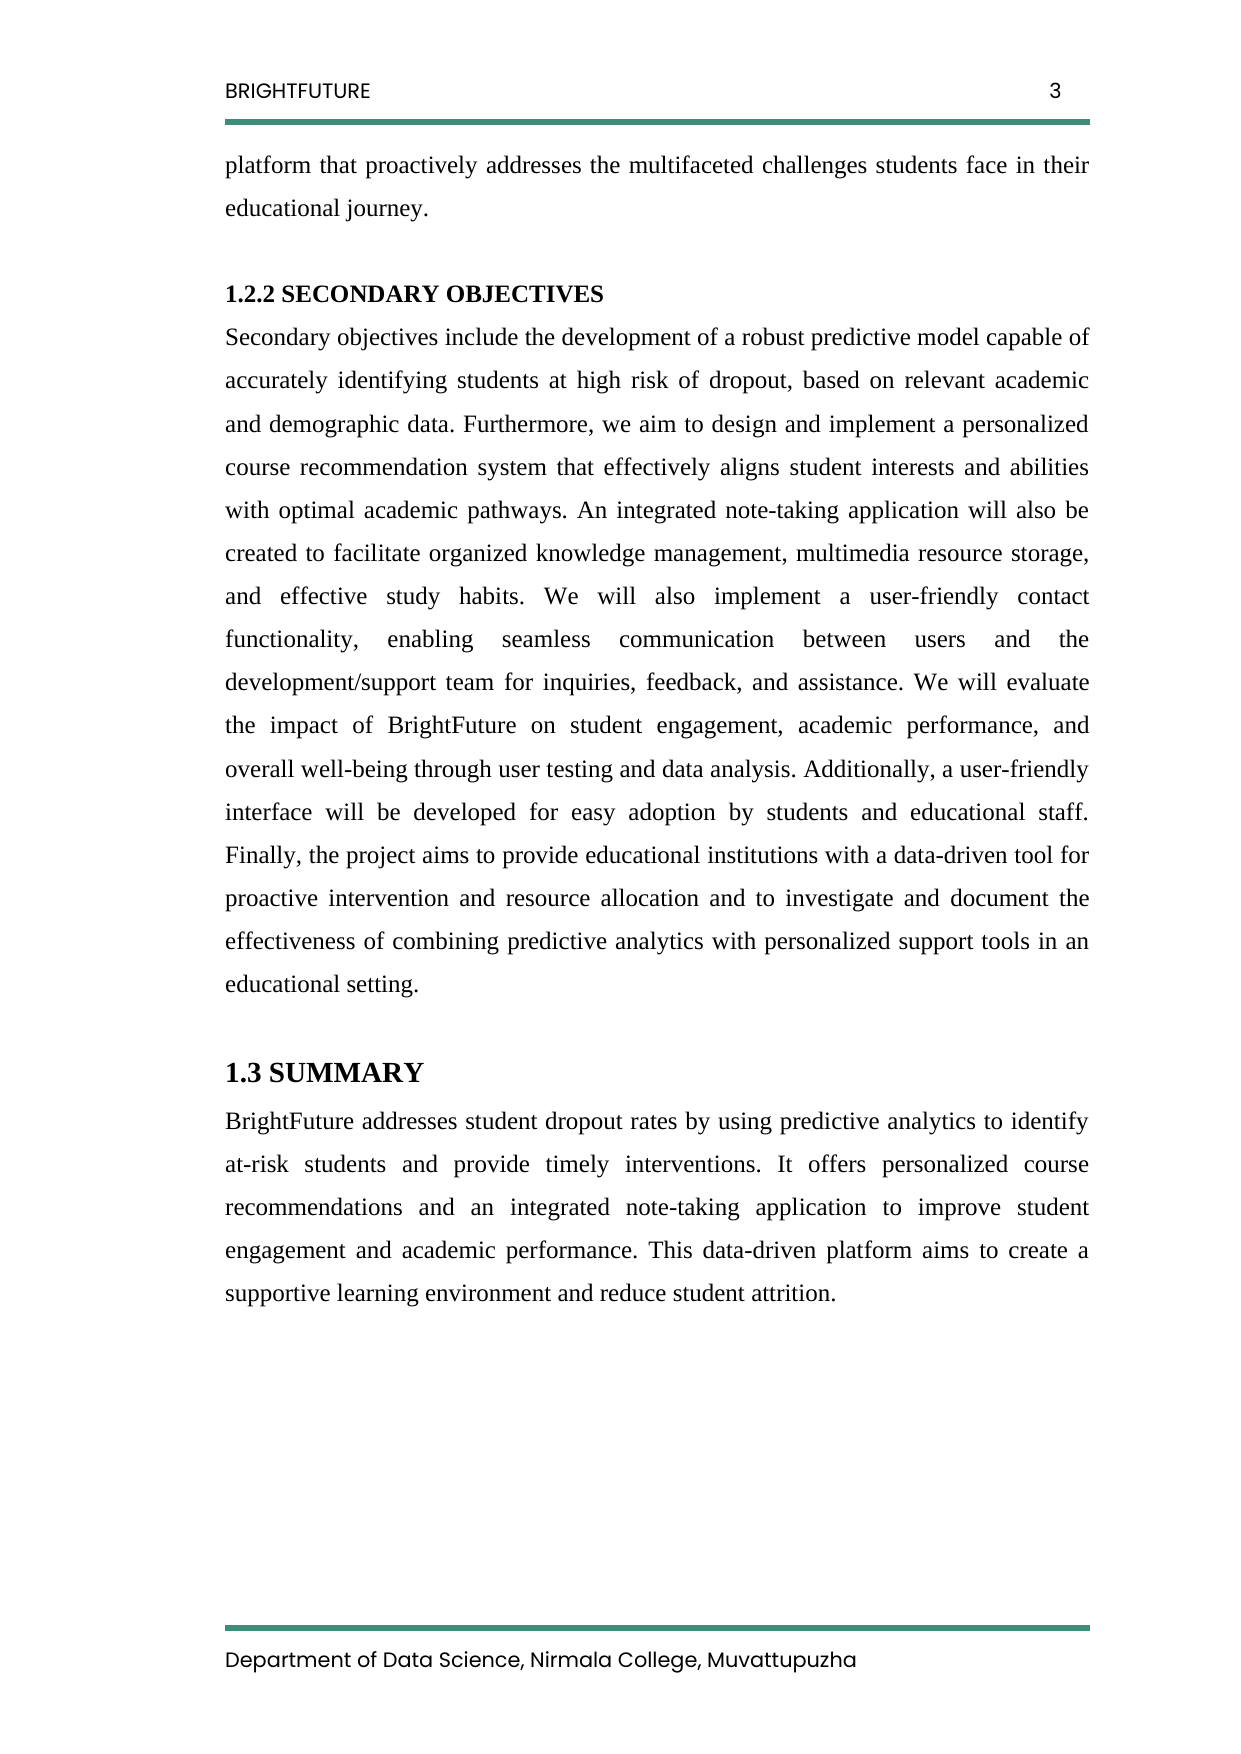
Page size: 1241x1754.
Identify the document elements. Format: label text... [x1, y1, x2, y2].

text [225, 150, 1090, 222]
text 1.3 SUMMARY [225, 1056, 1090, 1089]
text 1.2.2 SECONDARY OBJECTIVES [225, 279, 1090, 308]
text BrightFuture addresses student dropout rates by using predictive analytics to identify at-risk students and provide timely interventions. It offers personalized course recommendations and an integrated note-taking application to improve student engagement and academic performance. This data-driven platform aims to create a supportive learning environment and reduce student attrition. [225, 1106, 1090, 1307]
text Secondary objectives include the development of a robust predictive model capable of accurately identifying students at high risk of dropout, based on relevant academic and demographic data. Furthermore, we aim to design and implement a personalized course recommendation system that effectively aligns student interests and abilities with optimal academic pathways. An integrated note-taking application will also be created to facilitate organized knowledge management, multimedia resource storage, and effective study habits. We will also implement a user-friendly contact functionality, enabling seamless communication between users and the development/support team for inquiries, feedback, and assistance. We will evaluate the impact of BrightFuture on student engagement, academic performance, and overall well-being through user testing and data analysis. Additionally, a user-friendly interface will be developed for easy adoption by students and educational staff. Finally, the project aims to provide educational institutions with a data-driven tool for proactive intervention and resource allocation and to investigate and document the effectiveness of combining predictive analytics with personalized support tools in an educational setting. [225, 322, 1090, 998]
